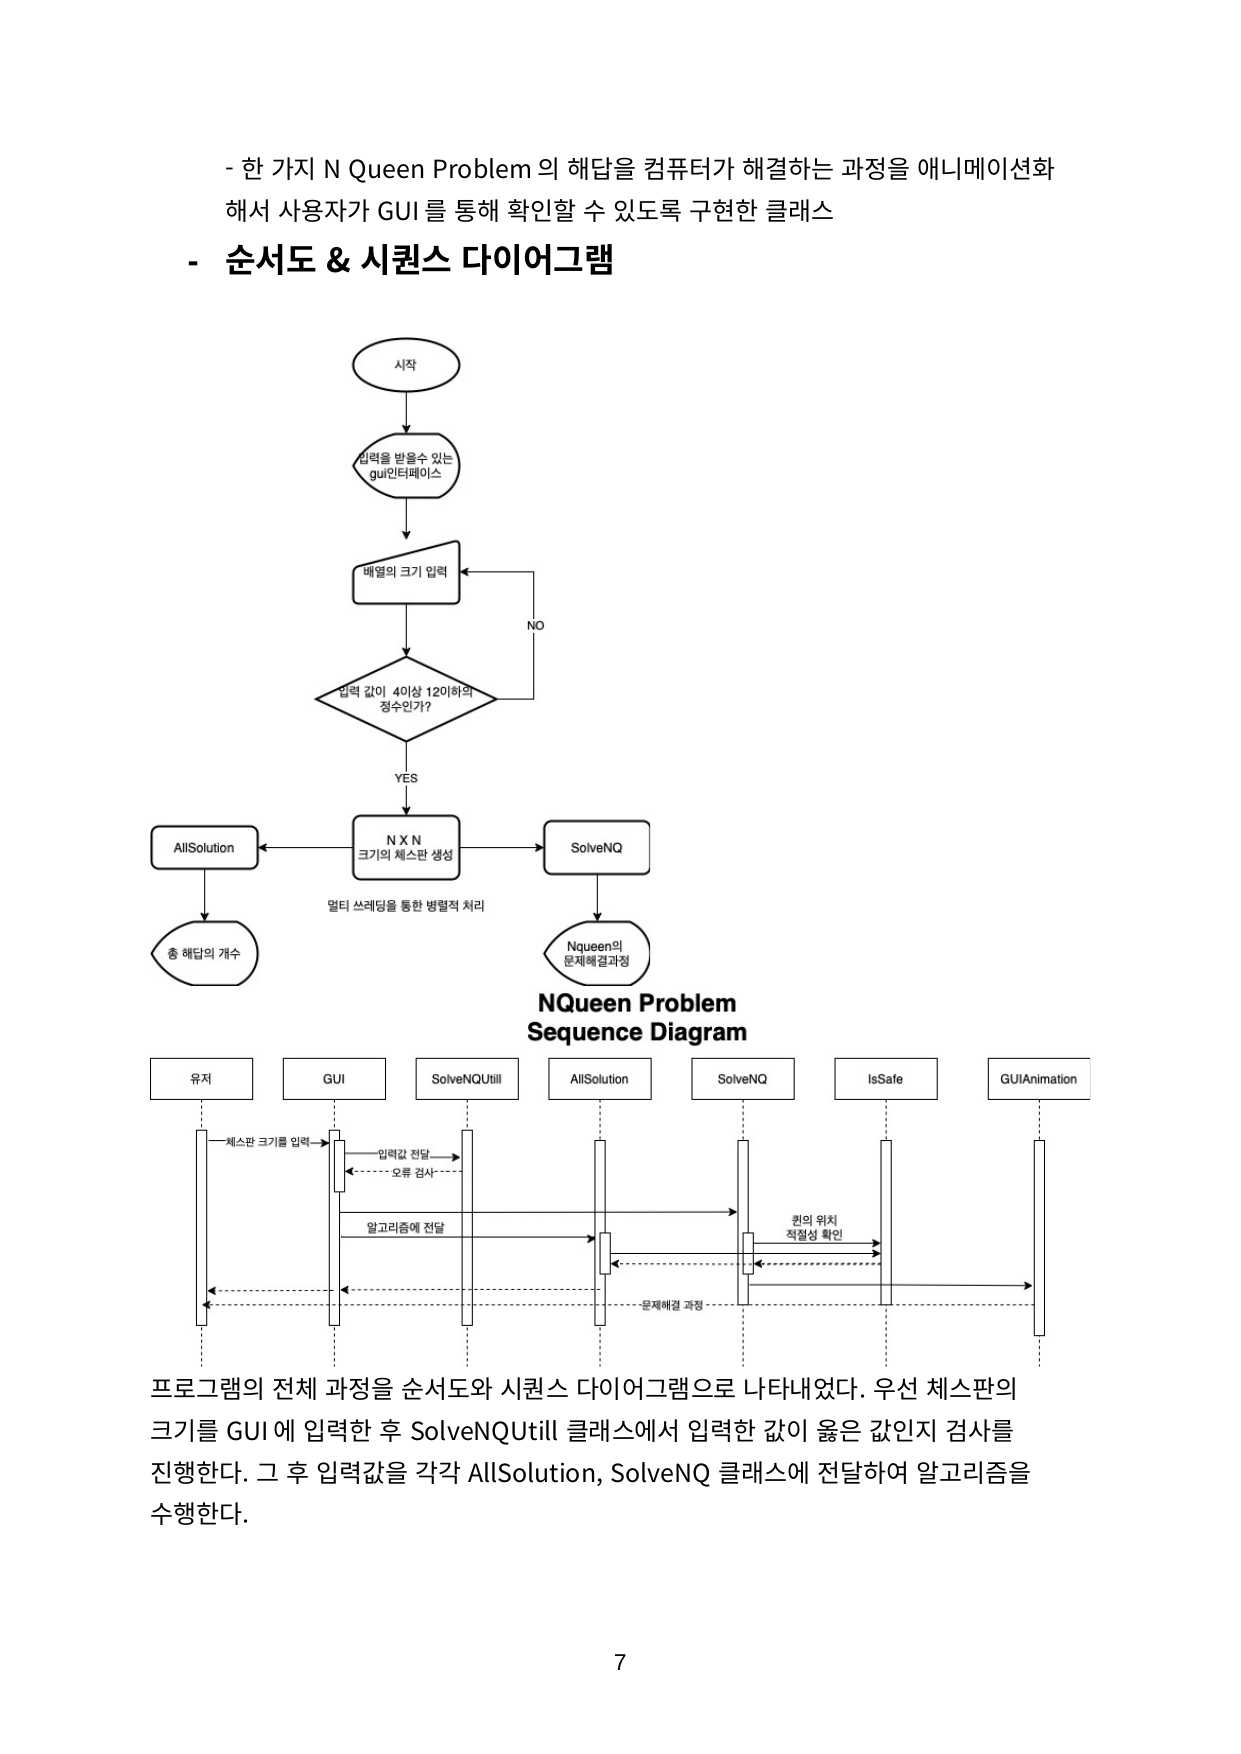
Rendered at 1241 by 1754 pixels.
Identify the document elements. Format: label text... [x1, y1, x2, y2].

list 순서도 & 시퀀스 다이어그램 [187, 233, 1090, 282]
text - 한 가지 N Queen Problem의 해답을 컴퓨터가 해결하는 과정을 애니메이션화 해서 사용자가 GUI를 통해 확인할 수 있도록 구현한 클래스 [225, 150, 1090, 228]
text 프로그램의 전체 과정을 순서도와 시퀀스 다이어그램으로 나타내었다. 우선 체스판의 크기를 GUI에 입력한 후 SolveNQUtill 클래스에서 입력한 값이 옳은 값인지 검사를 진행한다. 그 후 입력값을 각각 AllSolution, SolveNQ 클래스에 전달하여 알고리즘을 수행한다. [150, 1370, 1090, 1531]
picture [150, 989, 1091, 1367]
picture [150, 337, 651, 986]
